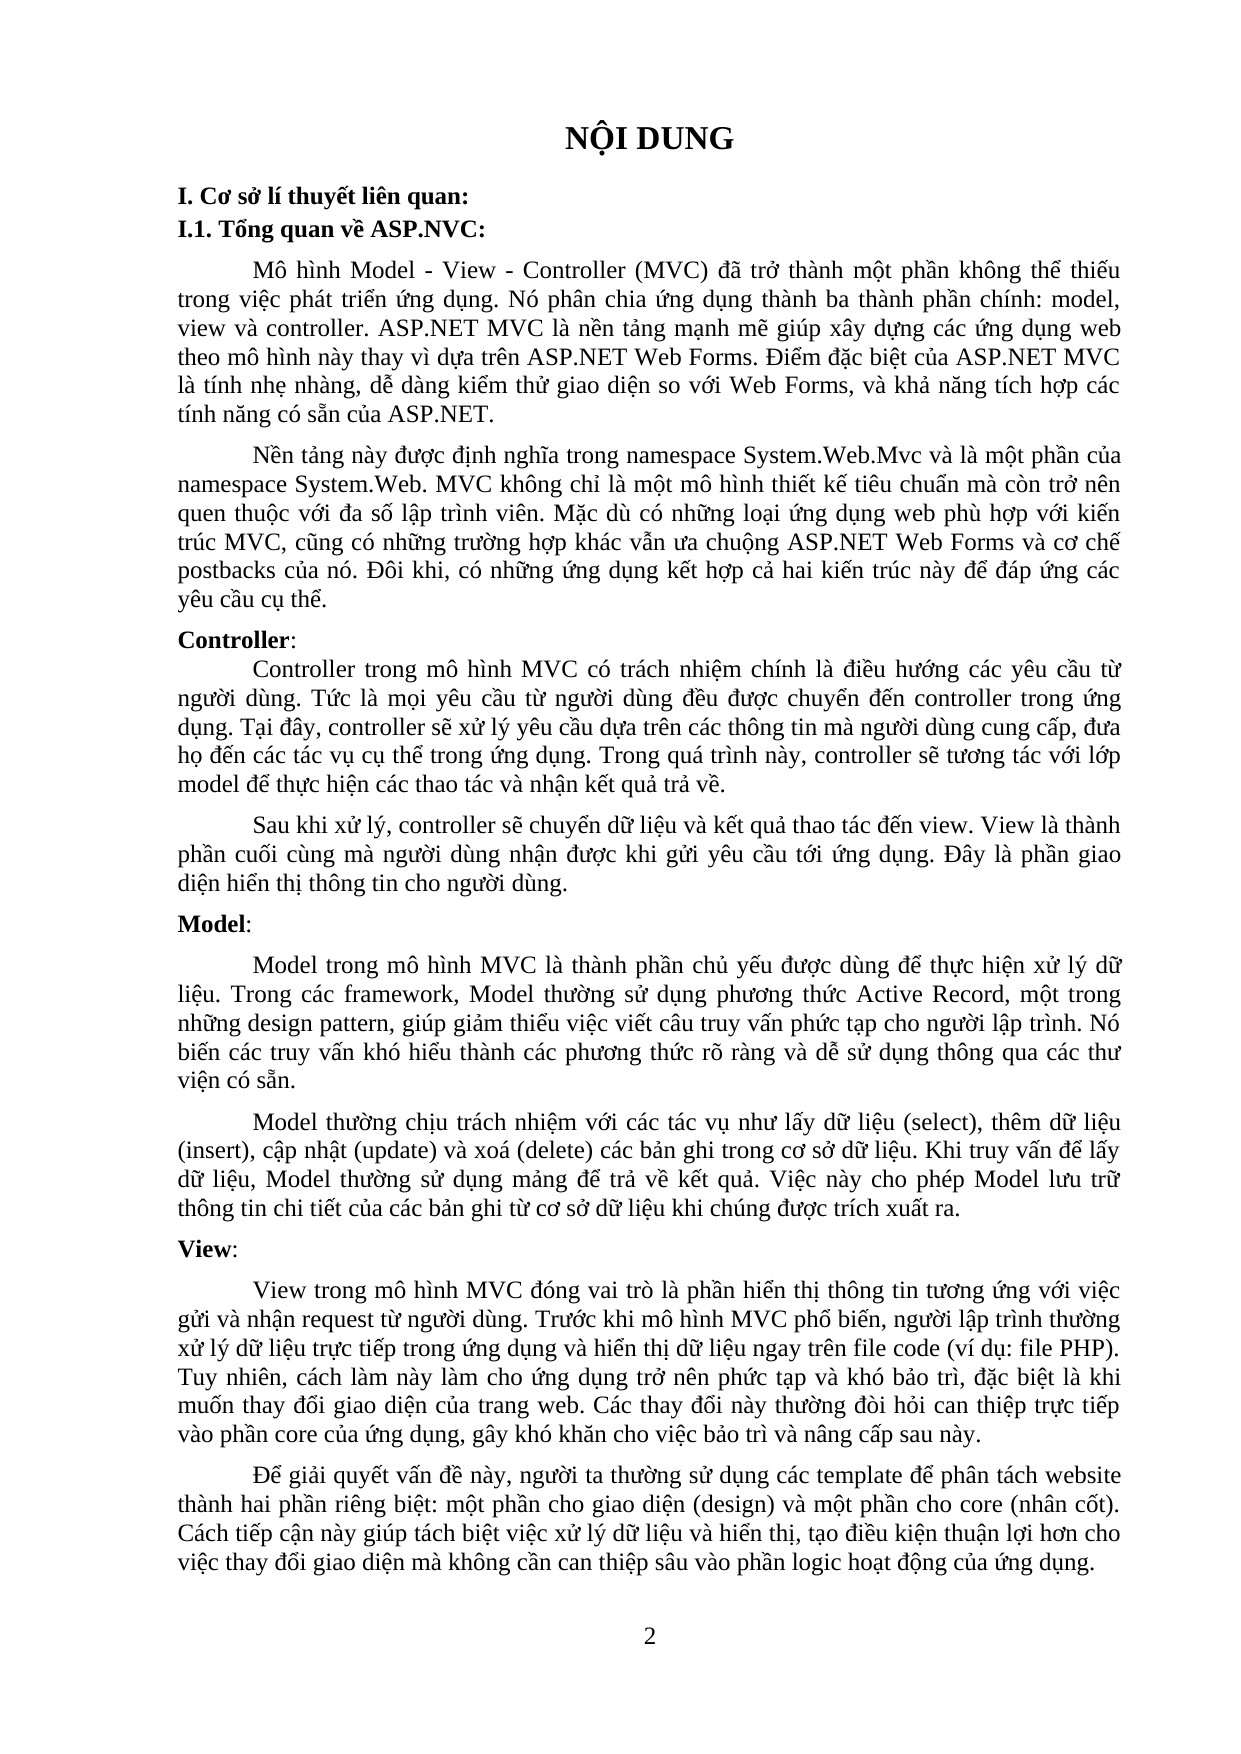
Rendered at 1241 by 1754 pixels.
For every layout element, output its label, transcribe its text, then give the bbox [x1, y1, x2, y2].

text Mô hình Model - View - Controller (MVC) đã trở thành một phần không thể thiếu trong việc phát triển ứng dụng. Nó phân chia ứng dụng thành ba thành phần chính: model, view và controller. ASP.NET MVC là nền tảng mạnh mẽ giúp xây dựng các ứng dụng web theo mô hình này thay vì dựa trên ASP.NET Web Forms. Điểm đặc biệt của ASP.NET MVC là tính nhẹ nhàng, dễ dàng kiểm thử giao diện so với Web Forms, và khả năng tích hợp các tính năng có sẵn của ASP.NET. [177, 256, 1122, 428]
subtitle NỘI DUNG [177, 118, 1122, 156]
text Model: [177, 909, 1122, 938]
subtitle I. Cơ sở lí thuyết liên quan: [177, 181, 1122, 210]
text Để giải quyết vấn đề này, người ta thường sử dụng các template để phân tách website thành hai phần riêng biệt: một phần cho giao diện (design) và một phần cho core (nhân cốt). Cách tiếp cận này giúp tách biệt việc xử lý dữ liệu và hiển thị, tạo điều kiện thuận lợi hơn cho việc thay đổi giao diện mà không cần can thiệp sâu vào phần logic hoạt động của ứng dụng. [177, 1461, 1122, 1576]
text Controller: Controller trong mô hình MVC có trách nhiệm chính là điều hướng các yêu cầu từ người dùng. Tức là mọi yêu cầu từ người dùng đều được chuyển đến controller trong ứng dụng. Tại đây, controller sẽ xử lý yêu cầu dựa trên các thông tin mà người dùng cung cấp, đưa họ đến các tác vụ cụ thể trong ứng dụng. Trong quá trình này, controller sẽ tương tác với lớp model để thực hiện các thao tác và nhận kết quả trả về. [177, 626, 1122, 798]
text Sau khi xử lý, controller sẽ chuyển dữ liệu và kết quả thao tác đến view. View là thành phần cuối cùng mà người dùng nhận được khi gửi yêu cầu tới ứng dụng. Đây là phần giao diện hiển thị thông tin cho người dùng. [177, 811, 1122, 897]
text View: [177, 1234, 1122, 1263]
text Model thường chịu trách nhiệm với các tác vụ như lấy dữ liệu (select), thêm dữ liệu (insert), cập nhật (update) và xoá (delete) các bản ghi trong cơ sở dữ liệu. Khi truy vấn để lấy dữ liệu, Model thường sử dụng mảng để trả về kết quả. Việc này cho phép Model lưu trữ thông tin chi tiết của các bản ghi từ cơ sở dữ liệu khi chúng được trích xuất ra. [177, 1107, 1122, 1222]
text Nền tảng này được định nghĩa trong namespace System.Web.Mvc và là một phần của namespace System.Web. MVC không chỉ là một mô hình thiết kế tiêu chuẩn mà còn trở nên quen thuộc với đa số lập trình viên. Mặc dù có những loại ứng dụng web phù hợp với kiến trúc MVC, cũng có những trường hợp khác vẫn ưa chuộng ASP.NET Web Forms và cơ chế postbacks của nó. Đôi khi, có những ứng dụng kết hợp cả hai kiến trúc này để đáp ứng các yêu cầu cụ thể. [177, 441, 1122, 613]
text View trong mô hình MVC đóng vai trò là phần hiển thị thông tin tương ứng với việc gửi và nhận request từ người dùng. Trước khi mô hình MVC phổ biến, người lập trình thường xử lý dữ liệu trực tiếp trong ứng dụng và hiển thị dữ liệu ngay trên file code (ví dụ: file PHP). Tuy nhiên, cách làm này làm cho ứng dụng trở nên phức tạp và khó bảo trì, đặc biệt là khi muốn thay đổi giao diện của trang web. Các thay đổi này thường đòi hỏi can thiệp trực tiếp vào phần core của ứng dụng, gây khó khăn cho việc bảo trì và nâng cấp sau này. [177, 1276, 1122, 1448]
subtitle I.1. Tổng quan về ASP.NVC: [177, 214, 1122, 243]
text Model trong mô hình MVC là thành phần chủ yếu được dùng để thực hiện xử lý dữ liệu. Trong các framework, Model thường sử dụng phương thức Active Record, một trong những design pattern, giúp giảm thiểu việc viết câu truy vấn phức tạp cho người lập trình. Nó biến các truy vấn khó hiểu thành các phương thức rõ ràng và dễ sử dụng thông qua các thư viện có sẵn. [177, 951, 1122, 1094]
